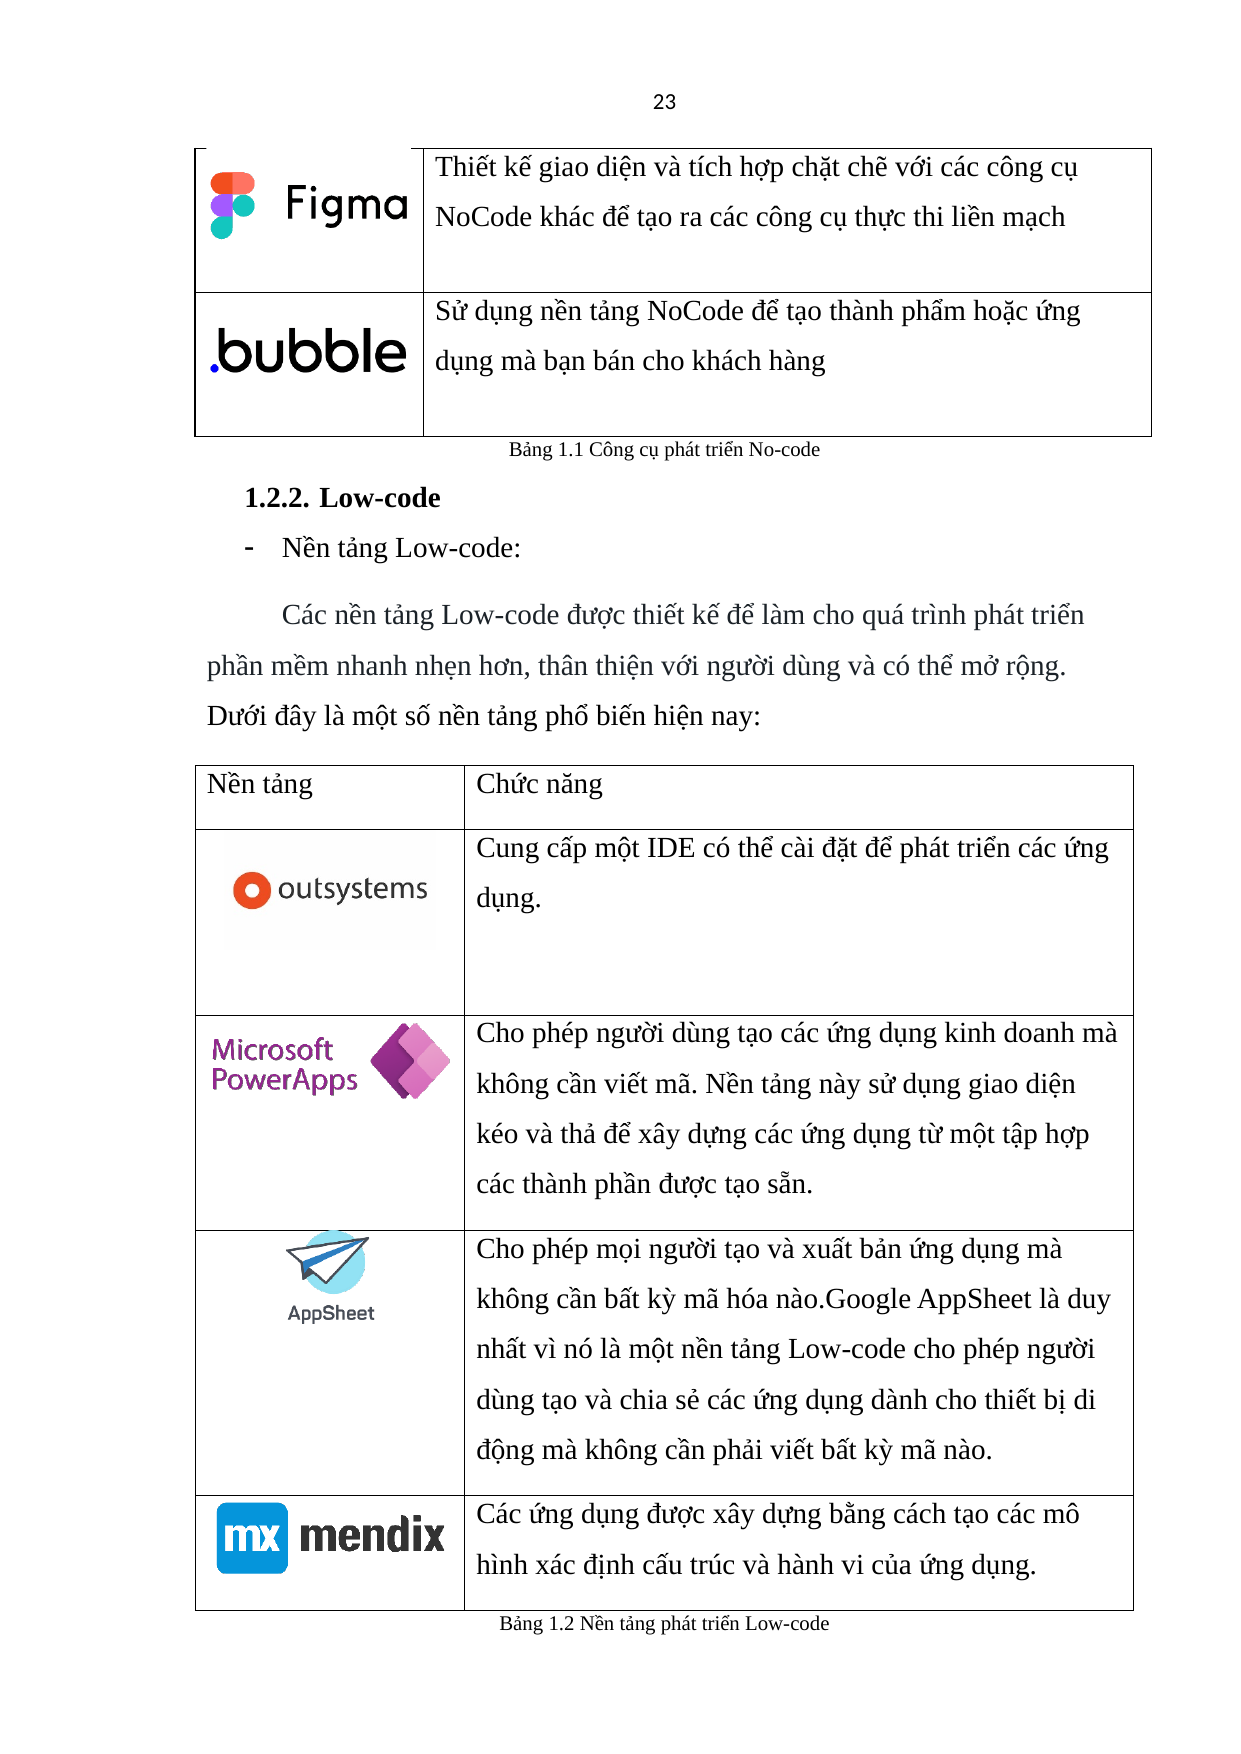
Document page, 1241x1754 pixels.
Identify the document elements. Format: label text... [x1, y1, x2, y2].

text Bảng 1.2 Nền tảng phát triển Low-code [207, 1611, 1122, 1635]
list Nền tảng Low-code: [244, 530, 1122, 564]
picture [248, 1526, 278, 1550]
subtitle Low-code [244, 480, 1122, 513]
table_cell [196, 1231, 464, 1495]
picture [226, 1526, 234, 1550]
table_header Chức năng [465, 766, 1133, 829]
table_cell Thiết kế giao diện và tích hợp chặt chẽ với các công cụ NoCode khác để tạo ra các công cụ thực thi liền mạch [424, 149, 1151, 292]
table_cell Cung cấp một IDE có thể cài đặt để phát triển các ứng dụng. [465, 830, 1133, 1014]
picture [285, 1230, 375, 1324]
picture [206, 293, 408, 407]
table_cell [196, 149, 423, 292]
table_cell Cho phép người dùng tạo các ứng dụng kinh doanh mà không cần viết mã. Nền tảng này sử dụng giao diện kéo và thả để xây dựng các ứng dụng từ một tập hợp các thành phần được tạo sẵn. [465, 1016, 1133, 1230]
text Các nền tảng Low-code được thiết kế để làm cho quá trình phát triển phần mềm nhanh nhẹn hơn, thân thiện với người dùng và có thể mở rộng. Dưới đây là một số nền tảng phổ biến hiện nay: [207, 597, 1122, 731]
picture [235, 1526, 247, 1550]
table_cell Cho phép mọi người tạo và xuất bản ứng dụng mà không cần bất kỳ mã hóa nào.Google AppSheet là duy nhất vì nó là một nền tảng Low-code cho phép người dùng tạo và chia sẻ các ứng dụng dành cho thiết bị di động mà không cần phải viết bất kỳ mã nào. [465, 1231, 1133, 1495]
table_header Nền tảng [196, 766, 464, 829]
table_cell [196, 1016, 464, 1230]
table_cell [196, 1496, 464, 1610]
picture [282, 1502, 445, 1574]
picture [223, 830, 437, 950]
table_cell [196, 830, 464, 1014]
picture [206, 148, 411, 263]
picture [207, 1015, 454, 1109]
table_cell Các ứng dụng được xây dựng bằng cách tạo các mô hình xác định cấu trúc và hành vi của ứng dụng. [465, 1496, 1133, 1610]
table_cell [196, 293, 423, 436]
text Bảng 1.1 Công cụ phát triển No-code [207, 437, 1122, 461]
table_cell Sử dụng nền tảng NoCode để tạo thành phẩm hoặc ứng dụng mà bạn bán cho khách hàng [424, 293, 1151, 436]
